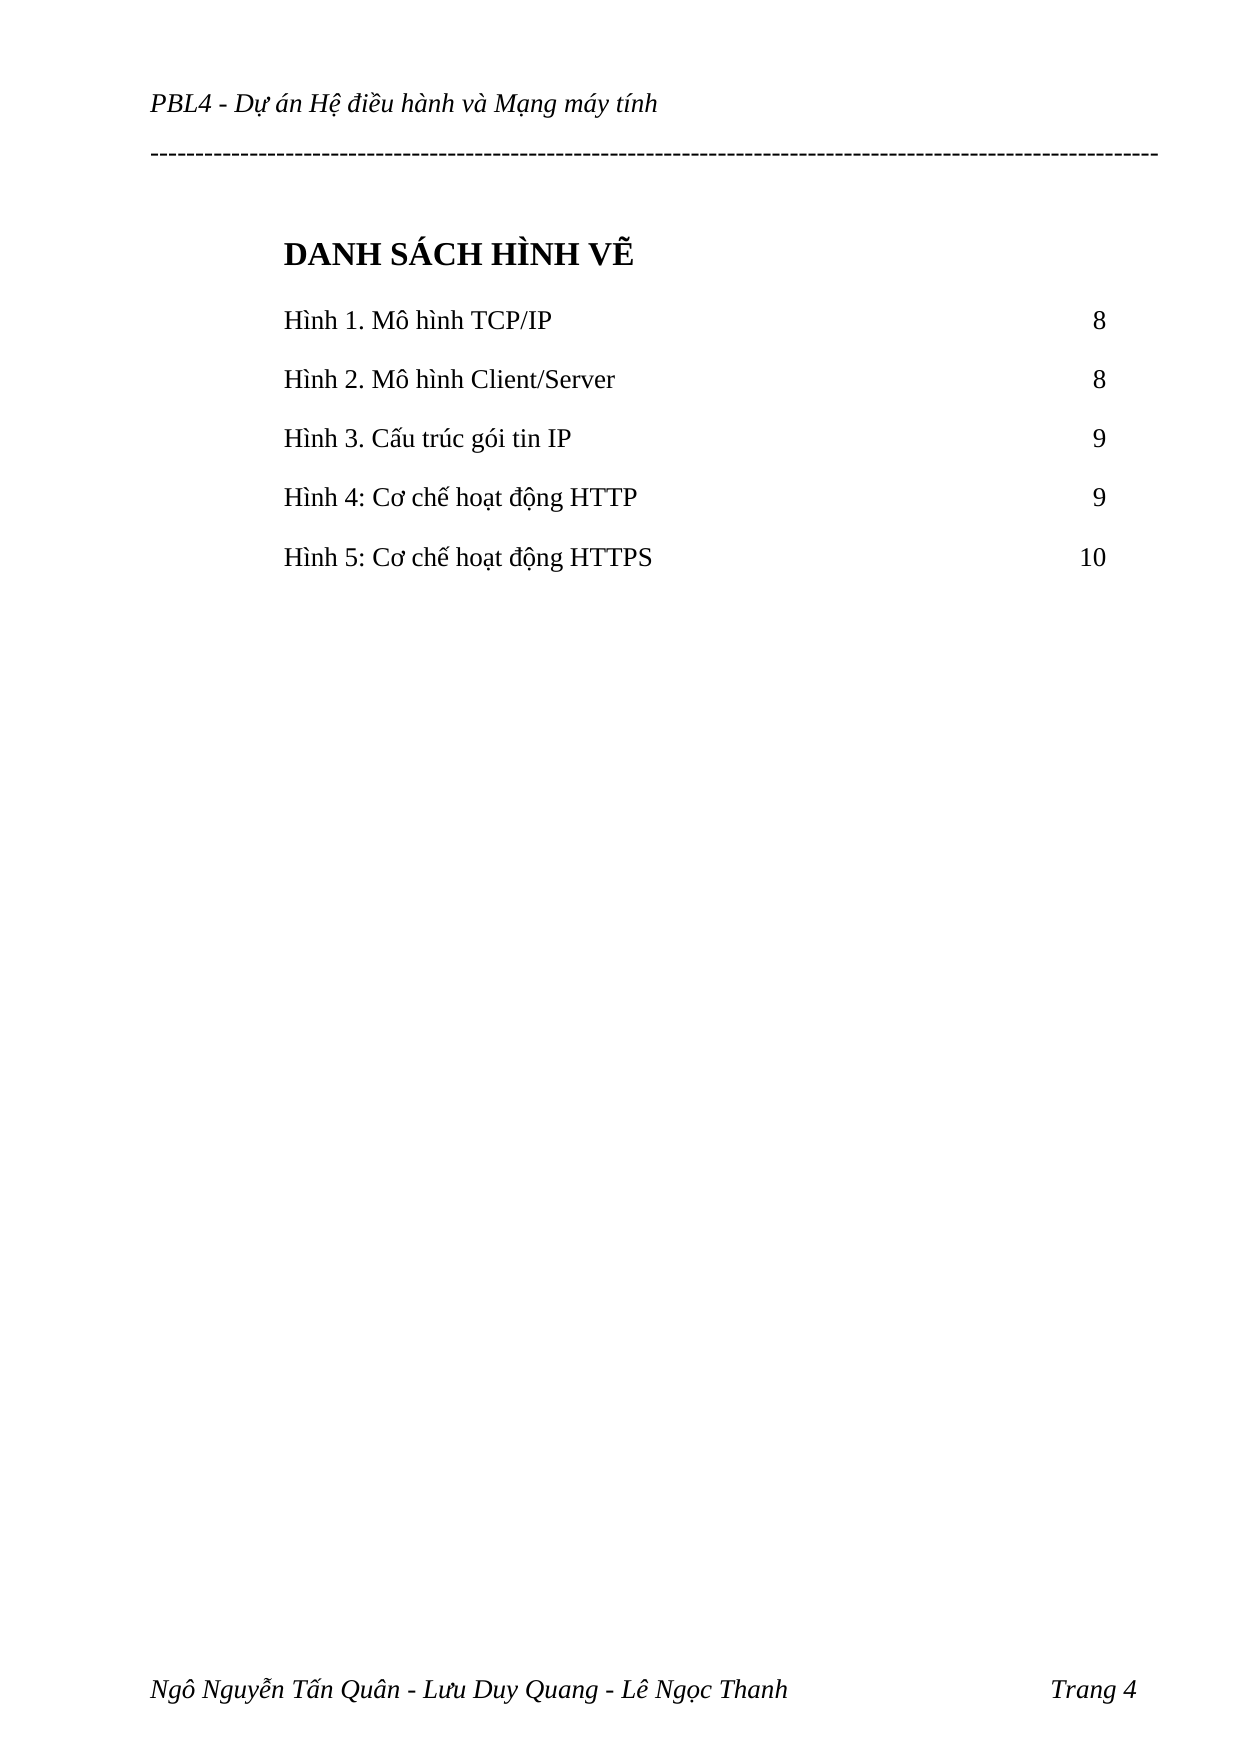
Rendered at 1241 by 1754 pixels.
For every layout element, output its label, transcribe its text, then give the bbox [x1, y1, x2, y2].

title DANH SÁCH HÌNH VẼ [225, 234, 1165, 272]
